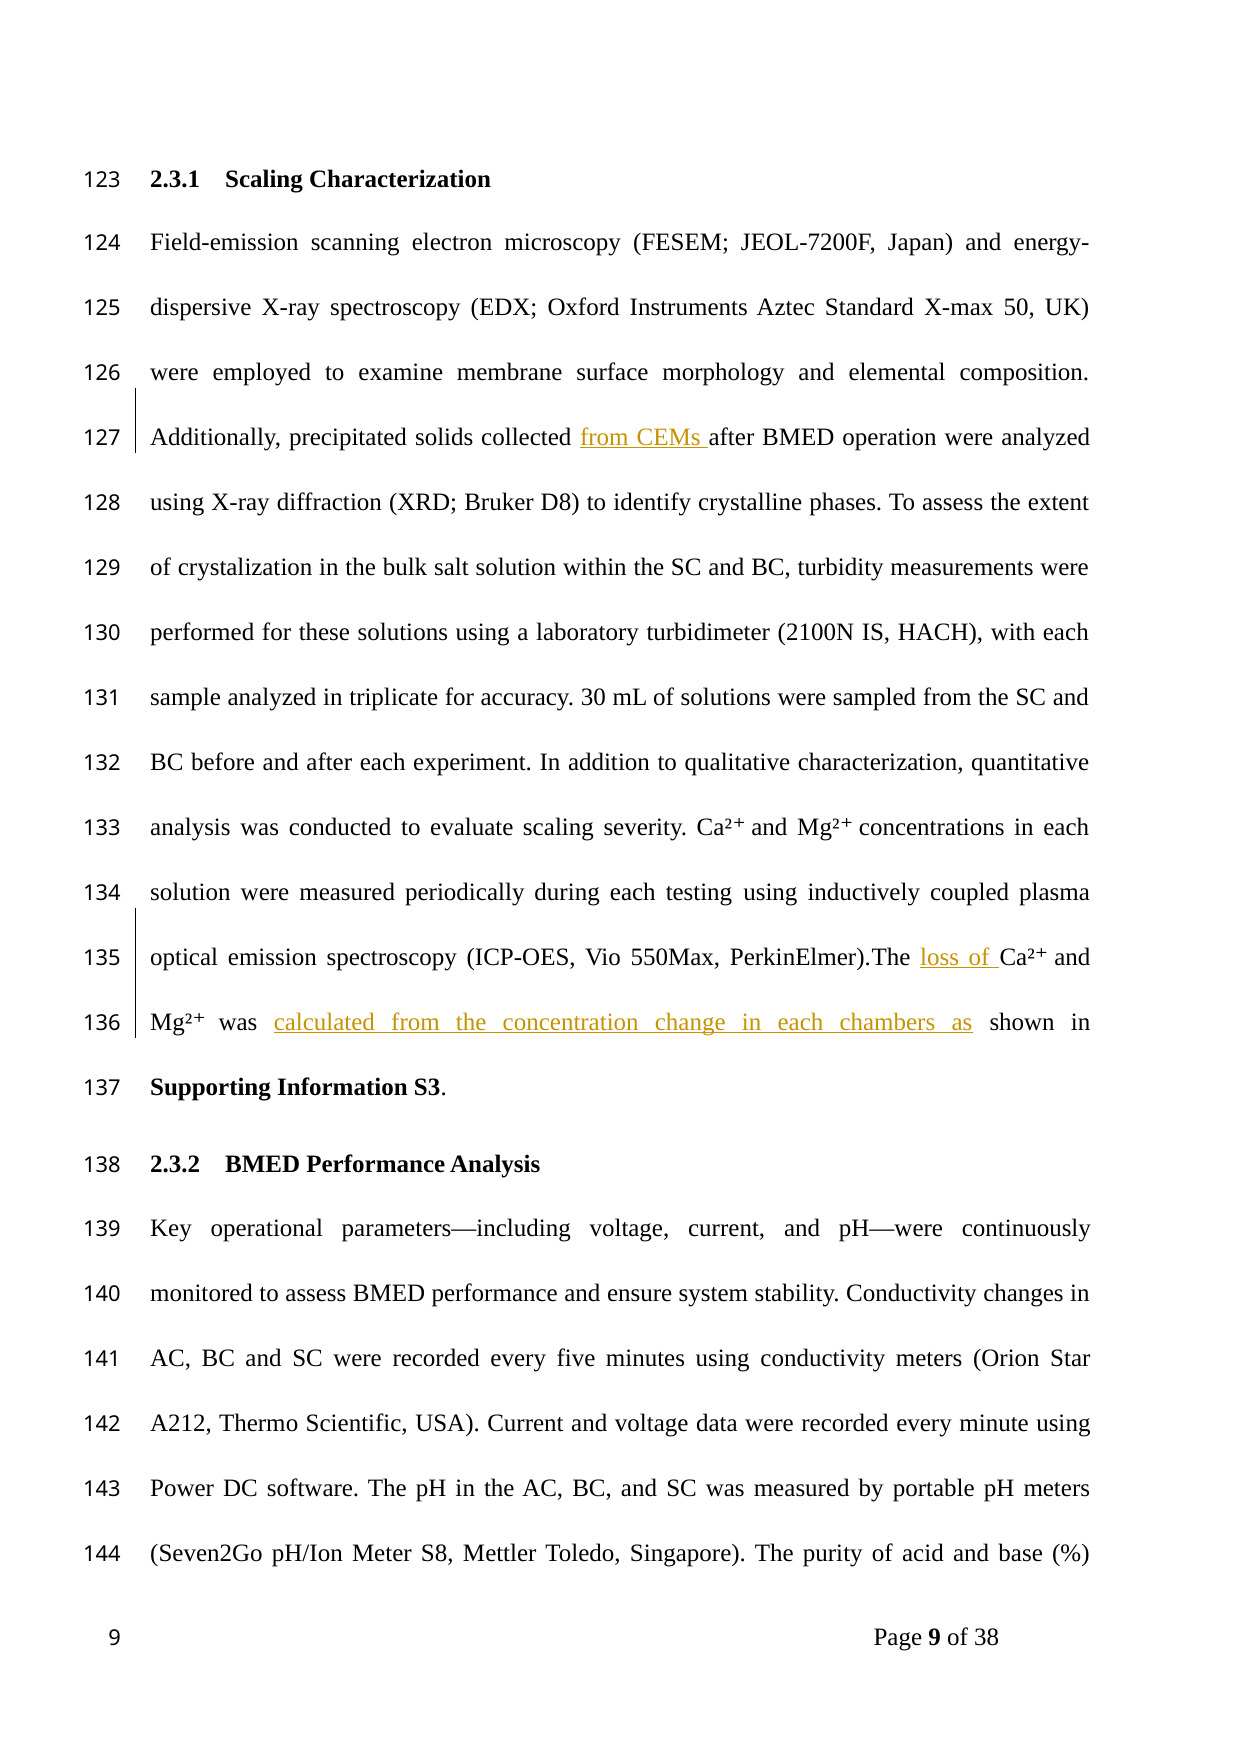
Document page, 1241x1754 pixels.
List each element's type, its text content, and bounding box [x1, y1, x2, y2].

list BMED Performance Analysis [150, 1148, 1090, 1180]
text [150, 1211, 1091, 1568]
list Scaling Characterization [150, 162, 1090, 194]
text Field-emission scanning electron microscopy (FESEM; JEOL-7200F, Japan) and energy-dispersive X-ray spectroscopy (EDX; Oxford Instruments Aztec Standard X-max 50, UK) were employed to examine membrane surface morphology and elemental composition. Additionally, precipitated solids collected after BMED operation were analyzed using X-ray diffraction (XRD; Bruker D8) to identify crystalline phases. To assess the extent of crystalization in the bulk salt solution within the SC and BC, turbidity measurements were performed for these solutions using a laboratory turbidimeter (2100N IS, HACH), with each sample analyzed in triplicate for accuracy. 30 mL of solutions were sampled from the SC and BC before and after each experiment. In addition to qualitative characterization, quantitative analysis was conducted to evaluate scaling severity. Ca²⁺ and Mg²⁺ concentrations in each solution were measured periodically during each testing using inductively coupled plasma optical emission spectroscopy (ICP-OES, Vio 550Max, PerkinElmer).The Ca²⁺ and Mg²⁺ was shown in Supporting Information S3. [150, 225, 1090, 1103]
